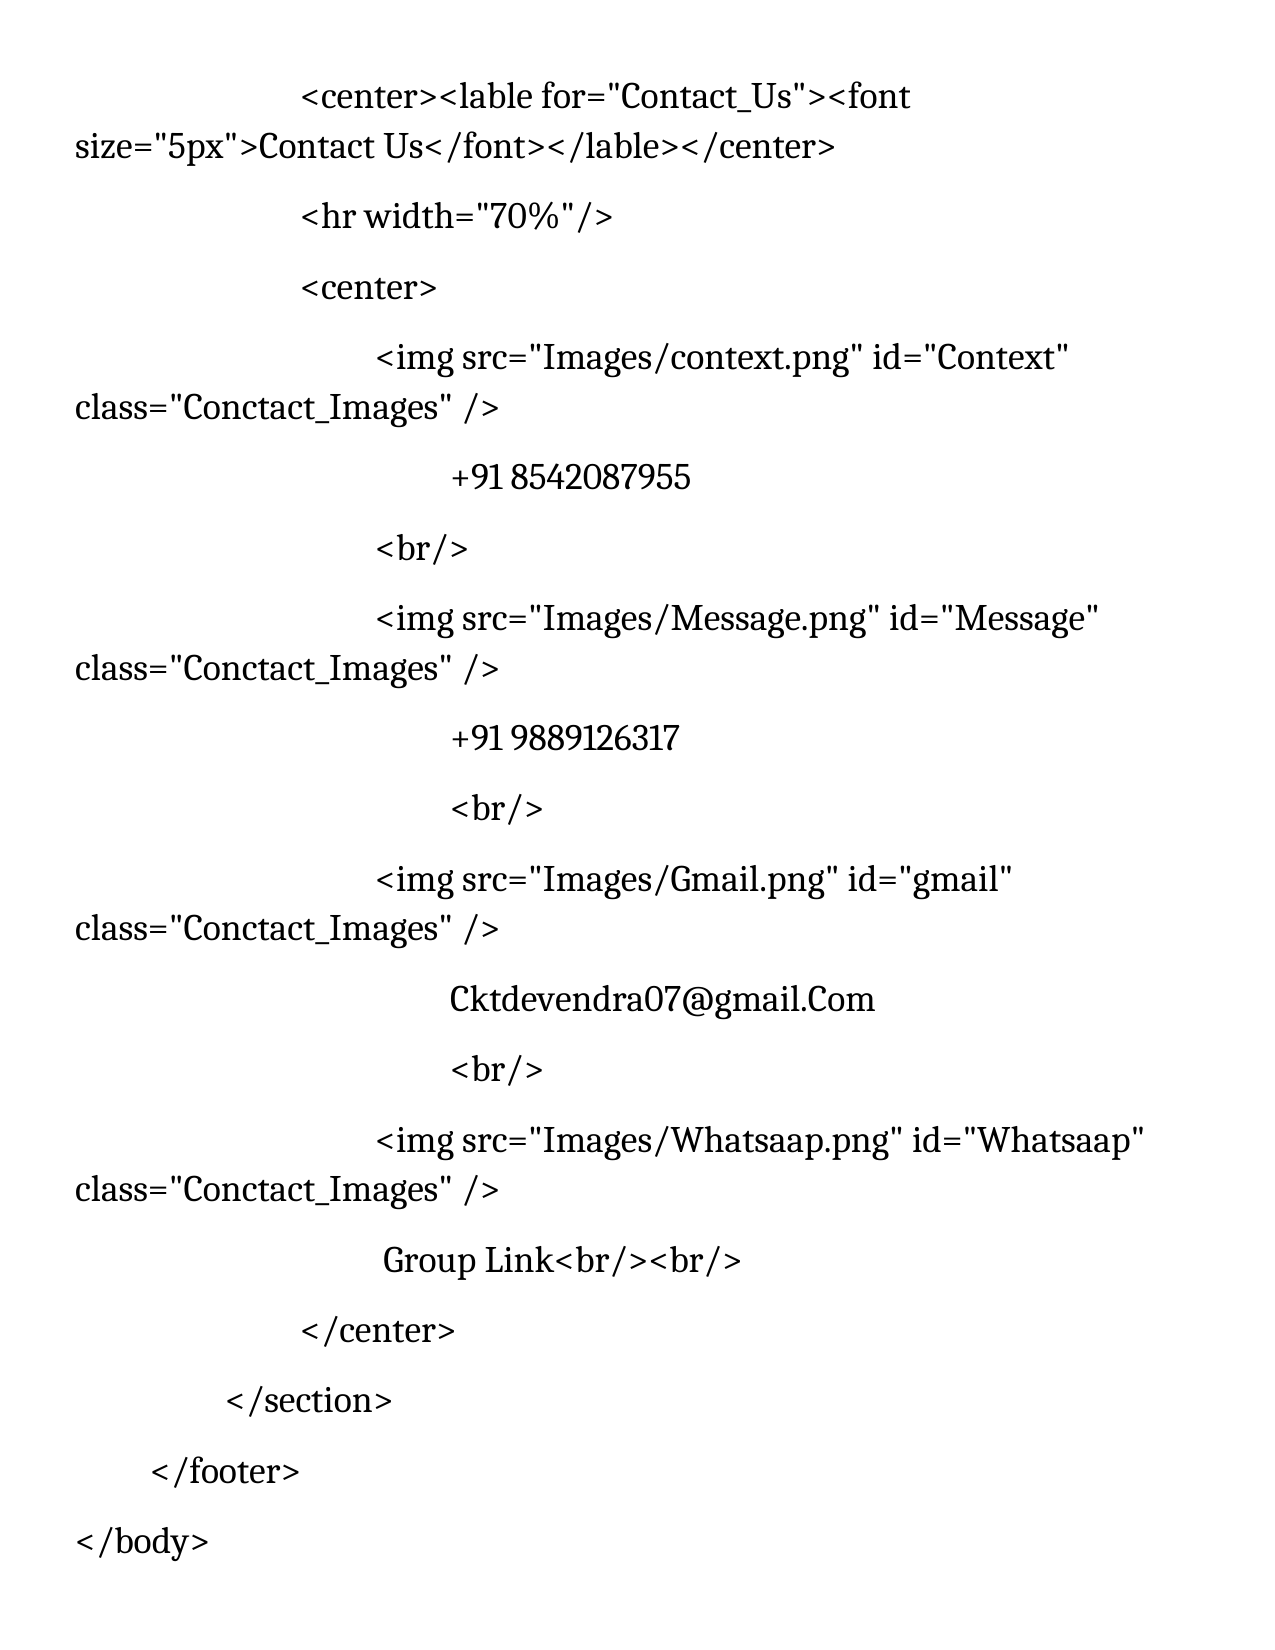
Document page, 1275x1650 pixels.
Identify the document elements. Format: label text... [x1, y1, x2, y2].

text <br/> [75, 787, 1200, 830]
text </footer> [75, 1449, 1200, 1493]
text <img src="Images/Gmail.png" id="gmail" class="Conctact_Images" /> [75, 857, 1200, 950]
text <img src="Images/Whatsaap.png" id="Whatsaap" class="Conctact_Images" /> [75, 1118, 1200, 1211]
text <br/> [75, 526, 1200, 569]
text </center> [75, 1309, 1200, 1352]
text Cktdevendra07@gmail.Com [75, 977, 1200, 1021]
text </section> [75, 1379, 1200, 1422]
text <hr width="70%"/> [75, 195, 1200, 238]
text <center><lable for="Contact_Us"><font size="5px">Contact Us</font></lable></center> [75, 75, 1200, 168]
text Group Link<br/><br/> [75, 1238, 1200, 1281]
text +91 8542087955 [75, 456, 1200, 499]
text <img src="Images/context.png" id="Context" class="Conctact_Images" /> [75, 336, 1200, 428]
text <br/> [75, 1048, 1200, 1091]
text <img src="Images/Message.png" id="Message" class="Conctact_Images" /> [75, 597, 1200, 689]
text <center> [75, 265, 1200, 308]
text +91 9889126317 [75, 717, 1200, 760]
text </body> [75, 1520, 1200, 1563]
